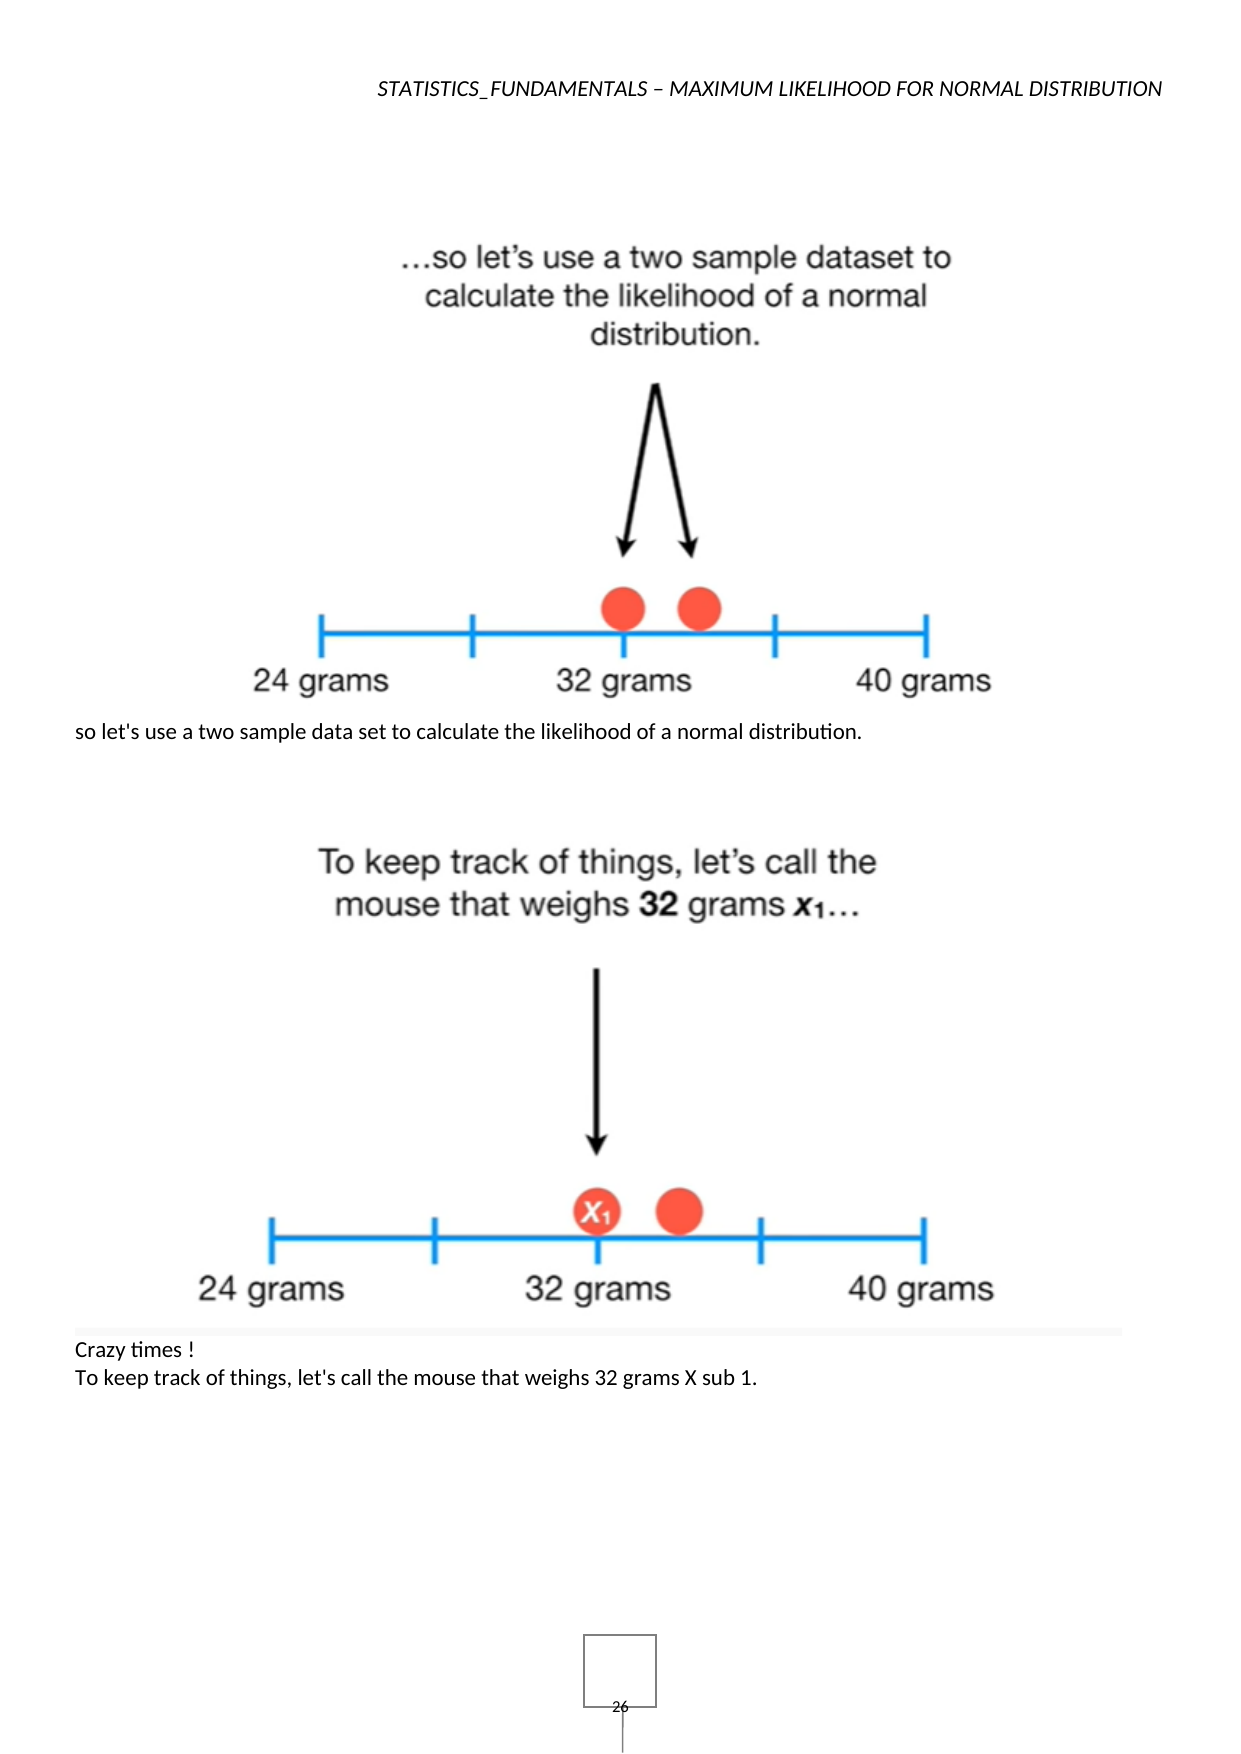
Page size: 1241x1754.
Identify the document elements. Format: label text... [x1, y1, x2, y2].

text To keep track of things, let's call the mouse that weighs 32 grams X sub 1. [75, 1363, 1165, 1392]
text Crazy times ! [75, 1336, 1165, 1363]
text so let's use a two sample data set to calculate the likelihood of a normal distribution. [75, 717, 1165, 745]
picture [75, 129, 1166, 717]
picture [75, 772, 1123, 1336]
